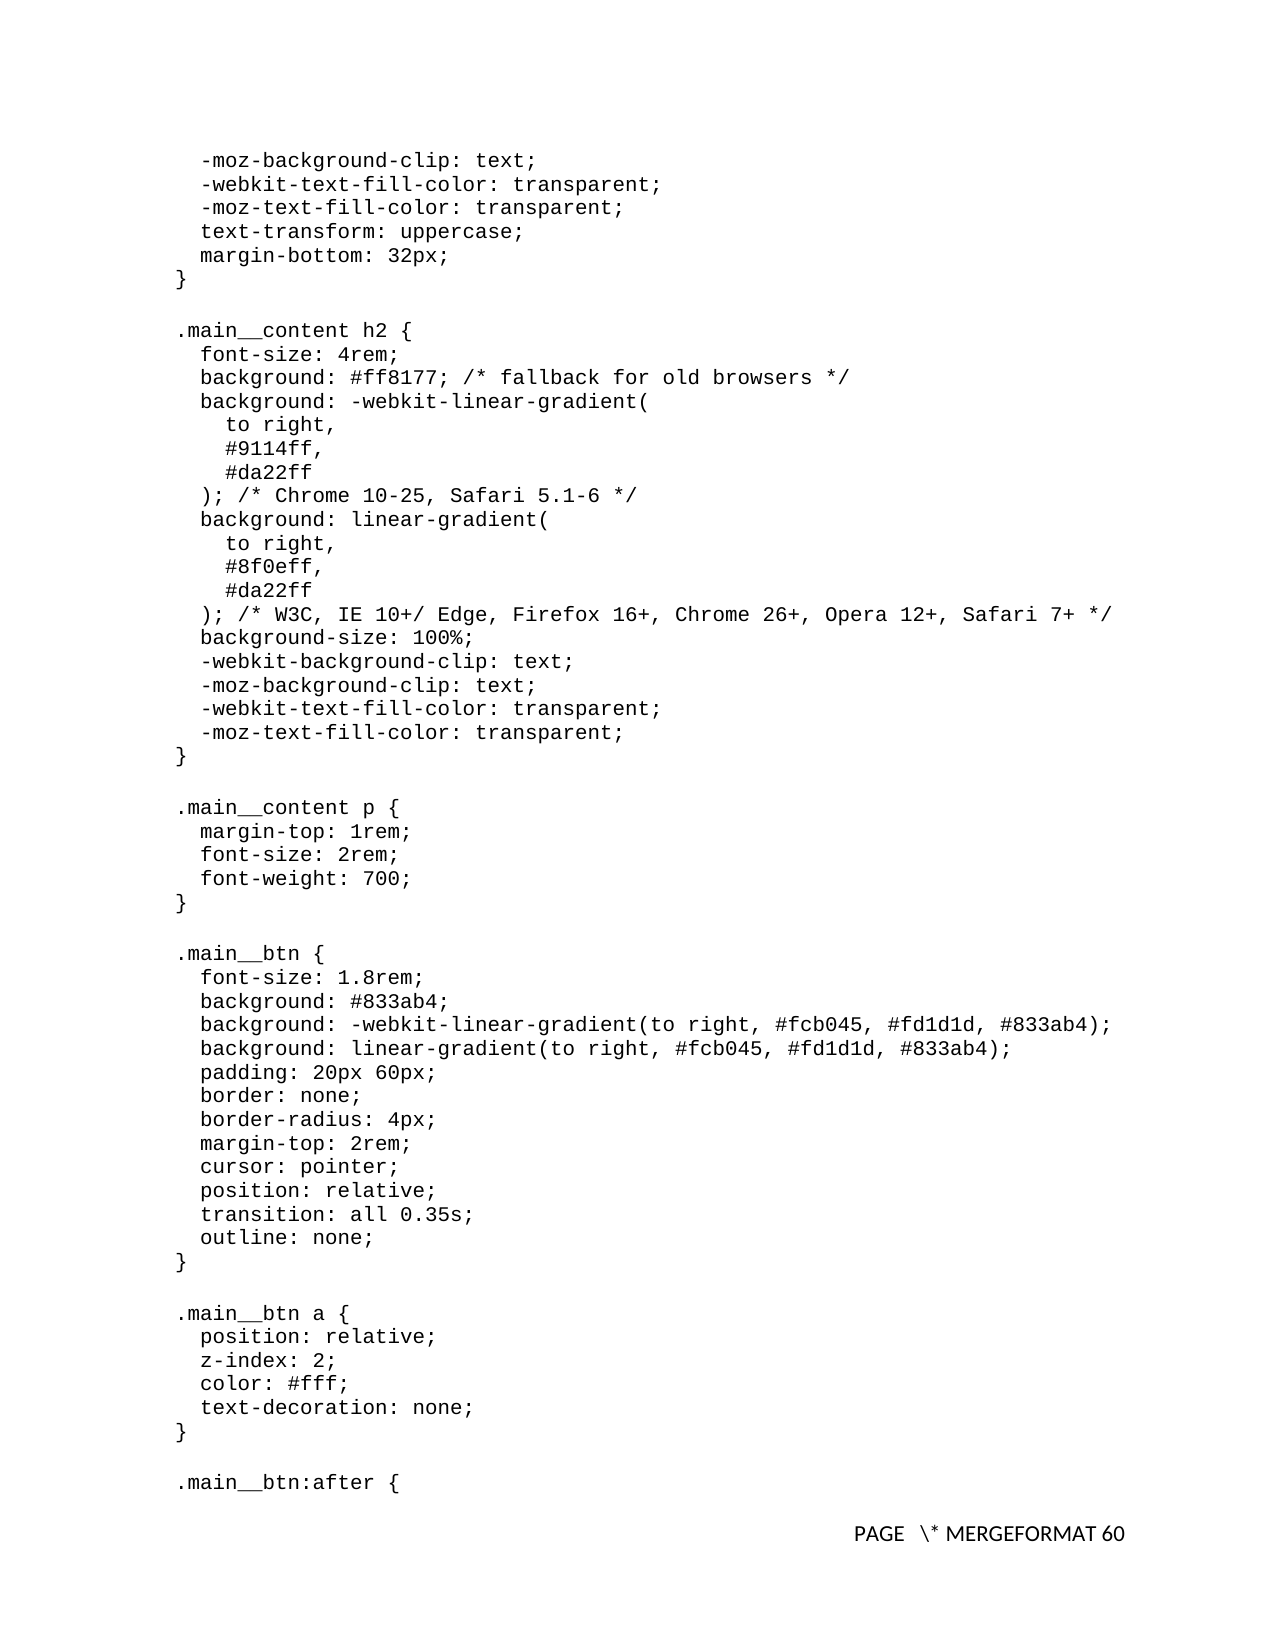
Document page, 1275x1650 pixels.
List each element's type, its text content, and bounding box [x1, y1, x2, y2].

text font-size: 1.8rem; [150, 967, 1125, 991]
text outline: none; [150, 1227, 1125, 1251]
text .main__content h2 { [150, 320, 1125, 343]
text -moz-background-clip: text; [150, 150, 1125, 174]
text ); /* Chrome 10-25, Safari 5.1-6 */ [150, 485, 1125, 509]
text ); /* W3C, IE 10+/ Edge, Firefox 16+, Chrome 26+, Opera 12+, Safari 7+ */ [150, 604, 1125, 627]
text position: relative; [150, 1326, 1125, 1350]
text background-size: 100%; [150, 627, 1125, 651]
text border-radius: 4px; [150, 1109, 1125, 1133]
text z-index: 2; [150, 1350, 1125, 1373]
text #da22ff [150, 462, 1125, 485]
text background: #ff8177; /* fallback for old browsers */ [150, 367, 1125, 391]
text .main__content p { [150, 797, 1125, 821]
text #9114ff, [150, 438, 1125, 462]
text .main__btn { [150, 943, 1125, 967]
text margin-top: 2rem; [150, 1133, 1125, 1156]
text position: relative; [150, 1180, 1125, 1203]
text background: linear-gradient( [150, 509, 1125, 533]
text -moz-background-clip: text; [150, 674, 1125, 698]
text -moz-text-fill-color: transparent; [150, 197, 1125, 221]
text -webkit-text-fill-color: transparent; [150, 698, 1125, 722]
text -webkit-text-fill-color: transparent; [150, 174, 1125, 197]
text -webkit-background-clip: text; [150, 651, 1125, 674]
text } [150, 892, 1125, 915]
text text-transform: uppercase; [150, 221, 1125, 244]
text .main__btn a { [150, 1302, 1125, 1326]
text #8f0eff, [150, 556, 1125, 580]
text cursor: pointer; [150, 1156, 1125, 1180]
text text-decoration: none; [150, 1397, 1125, 1421]
text background: #833ab4; [150, 991, 1125, 1014]
text background: -webkit-linear-gradient( [150, 391, 1125, 414]
text border: none; [150, 1085, 1125, 1109]
text } [150, 1251, 1125, 1274]
text font-weight: 700; [150, 868, 1125, 892]
text } [150, 746, 1125, 769]
text } [150, 1421, 1125, 1444]
text #da22ff [150, 580, 1125, 604]
text font-size: 4rem; [150, 343, 1125, 367]
text to right, [150, 533, 1125, 556]
text .main__btn:after { [150, 1472, 1125, 1496]
text background: linear-gradient(to right, #fcb045, #fd1d1d, #833ab4); [150, 1038, 1125, 1062]
text padding: 20px 60px; [150, 1062, 1125, 1085]
text transition: all 0.35s; [150, 1203, 1125, 1227]
text to right, [150, 414, 1125, 438]
text font-size: 2rem; [150, 844, 1125, 868]
text margin-top: 1rem; [150, 821, 1125, 844]
text } [150, 268, 1125, 292]
text background: -webkit-linear-gradient(to right, #fcb045, #fd1d1d, #833ab4); [150, 1014, 1125, 1038]
text color: #fff; [150, 1373, 1125, 1397]
text -moz-text-fill-color: transparent; [150, 722, 1125, 746]
text margin-bottom: 32px; [150, 244, 1125, 268]
